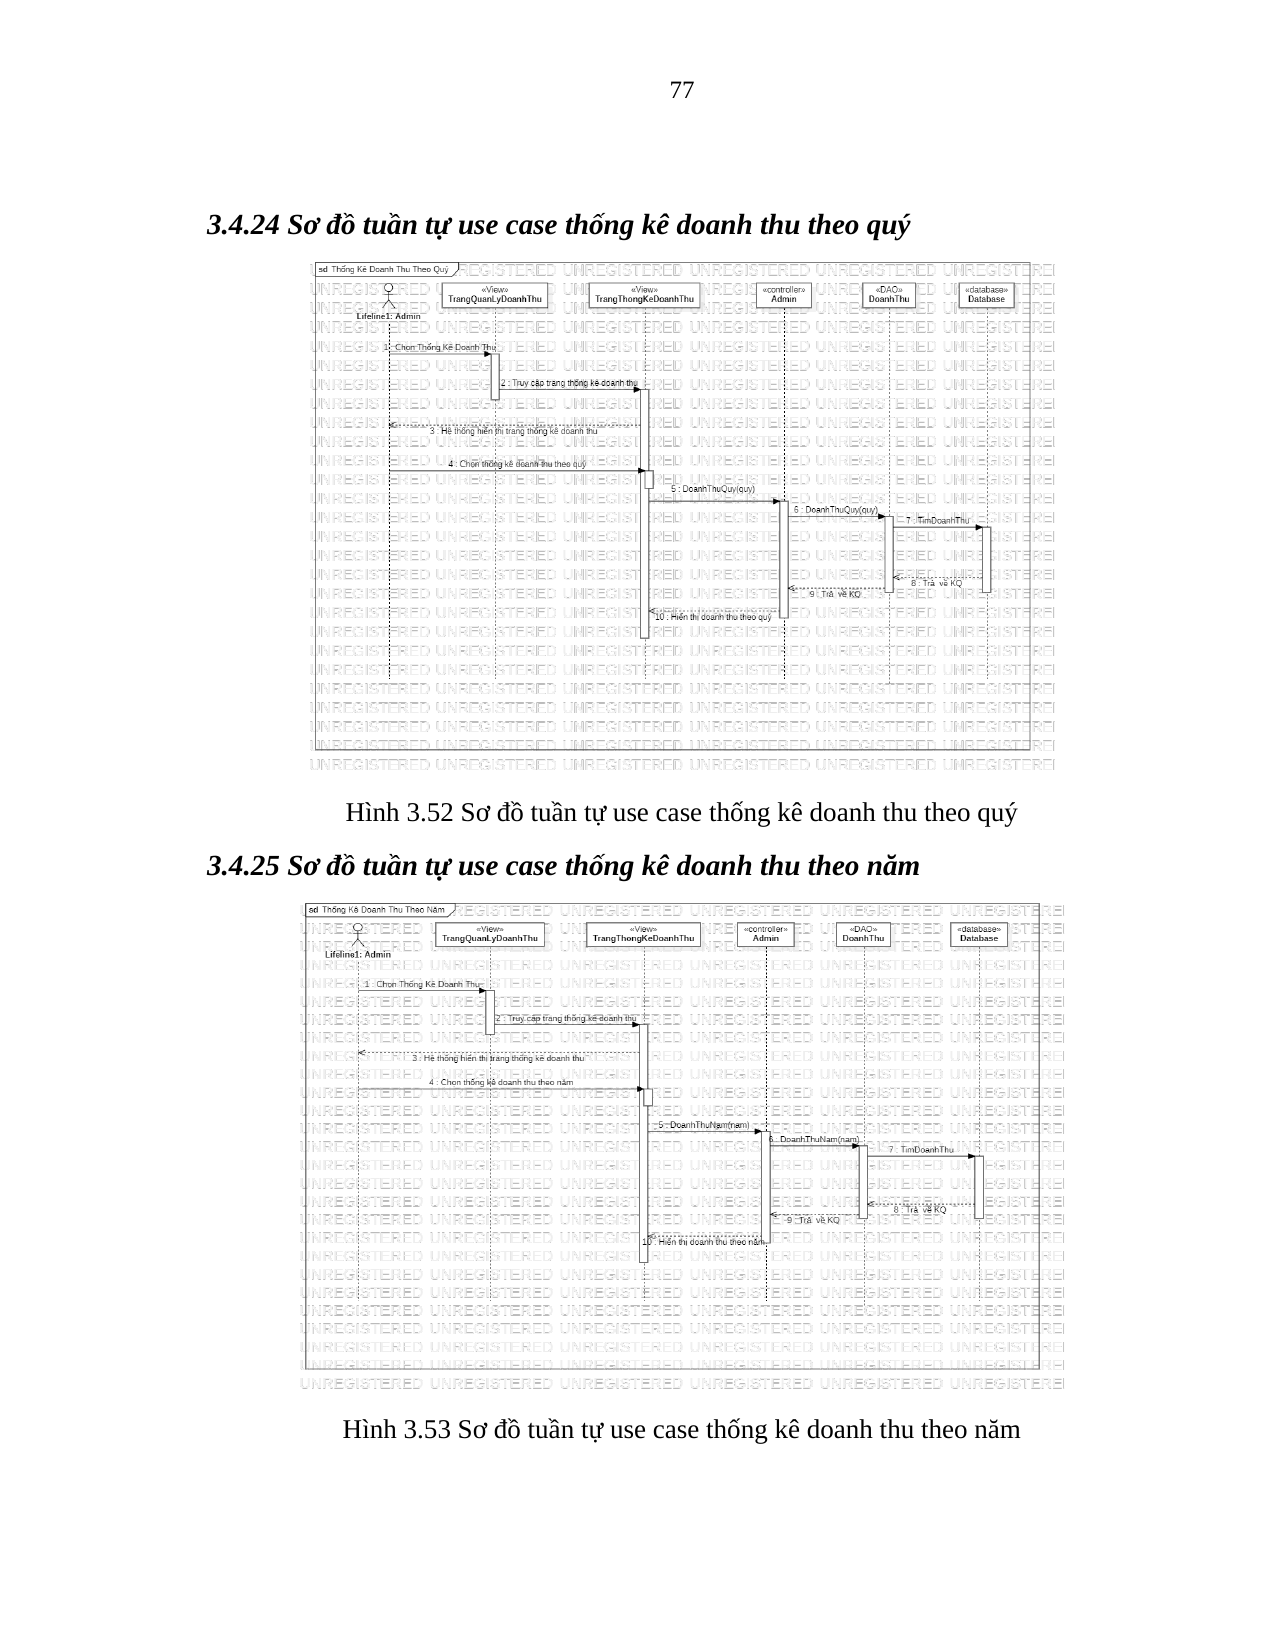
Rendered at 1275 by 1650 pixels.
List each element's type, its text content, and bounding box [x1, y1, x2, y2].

picture [309, 257, 1055, 775]
text Hình 3.53 Sơ đồ tuần tự use case thống kê doanh thu theo năm [207, 1413, 1157, 1444]
picture [299, 897, 1065, 1393]
subtitle Sơ đồ tuần tự use case thống kê doanh thu theo quý [207, 207, 1157, 240]
text Hình 3.52 Sơ đồ tuần tự use case thống kê doanh thu theo quý [207, 796, 1157, 827]
subtitle Sơ đồ tuần tự use case thống kê doanh thu theo năm [207, 848, 1157, 881]
